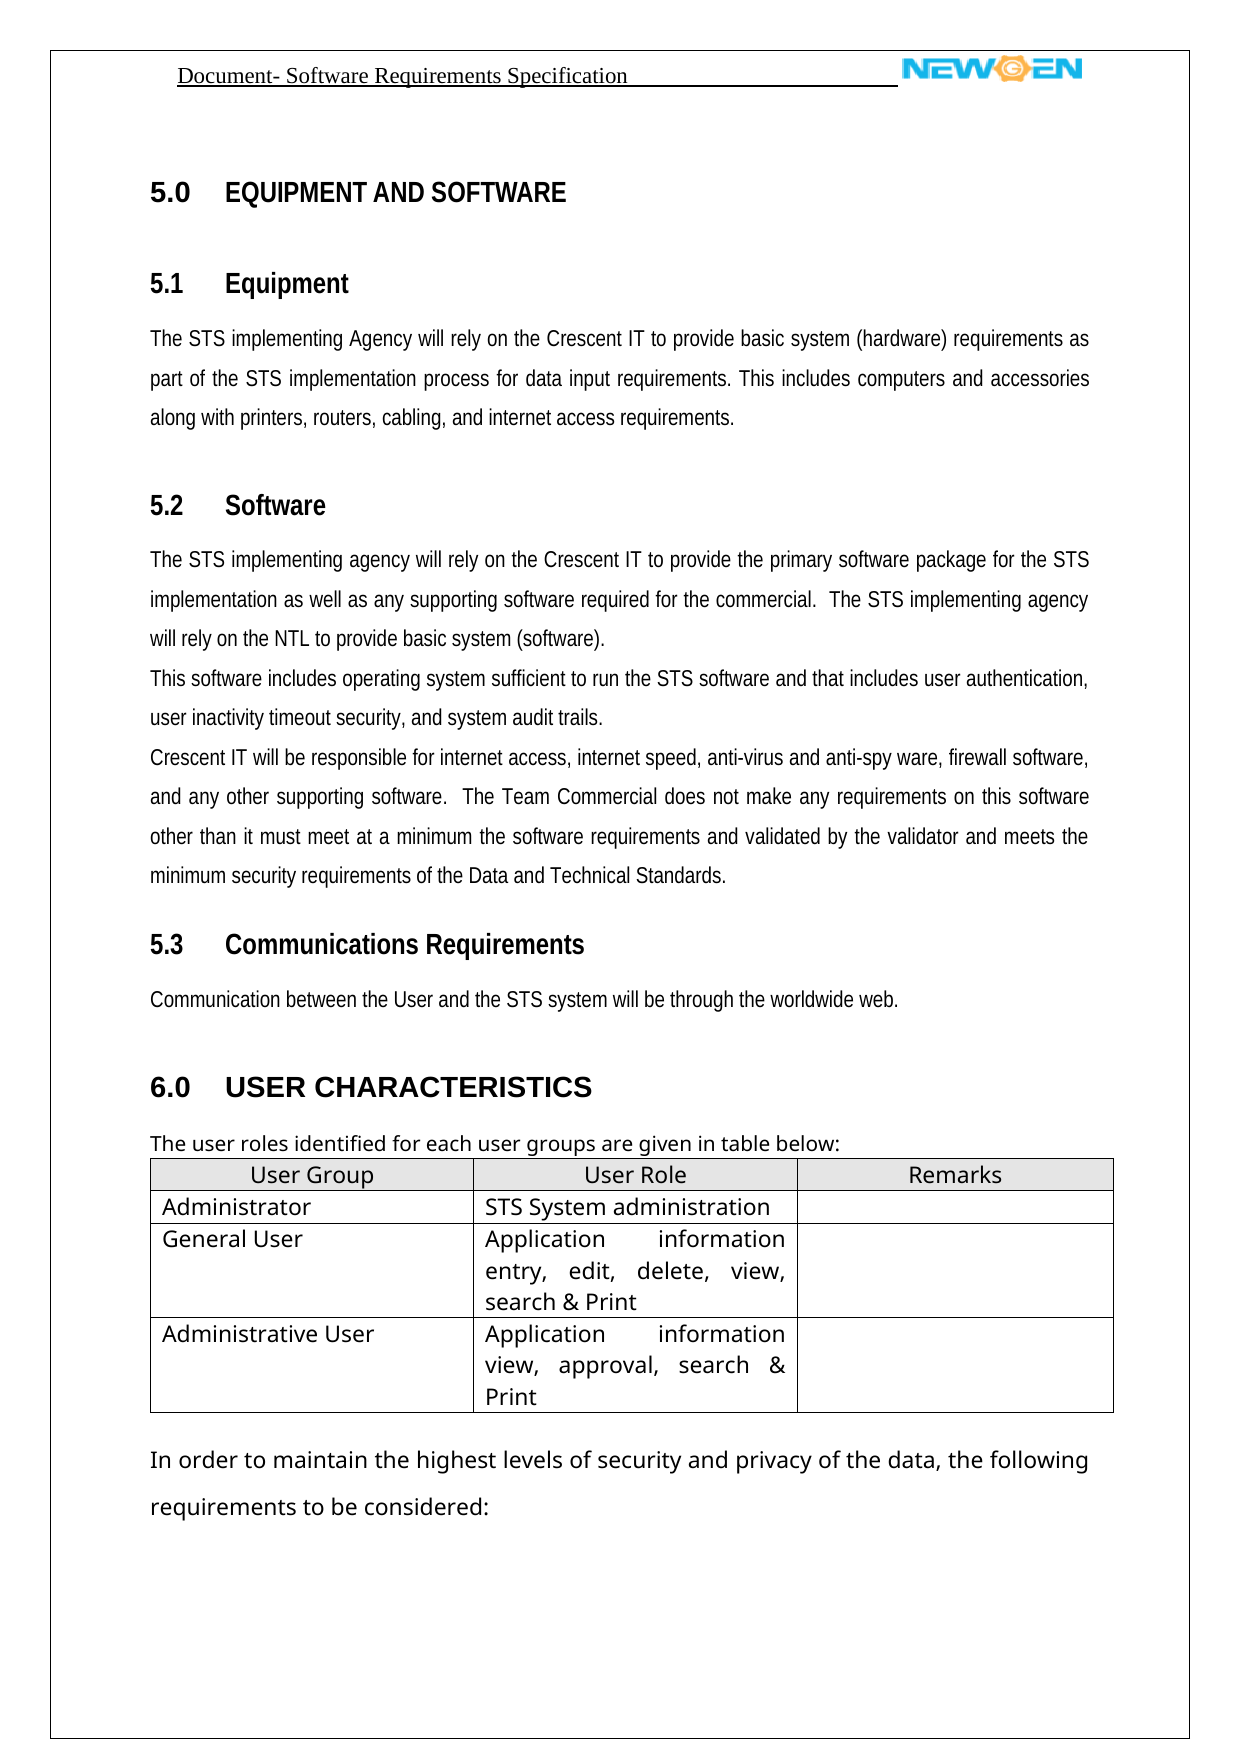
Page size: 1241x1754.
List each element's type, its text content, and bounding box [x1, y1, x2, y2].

table_cell Administrator [151, 1191, 473, 1222]
table_cell STS System administration [474, 1191, 797, 1222]
table_header User Group [151, 1159, 473, 1190]
table_cell Application information view, approval, search & Print [474, 1318, 797, 1412]
text The STS implementing Agency will rely on the Crescent IT to provide basic system (hardware) requirements as part of the STS implementation process for data input requirements. This includes computers and accessories along with printers, routers, cabling, and internet access requirements. [150, 325, 1090, 430]
table_header User Role [474, 1159, 797, 1190]
subtitle EQUIPMENT SOFTWARE [150, 175, 1090, 208]
subtitle 5.1 Equipment [150, 266, 1090, 299]
table_cell Application information entry, edit, delete, view, search & Print [474, 1224, 797, 1317]
table_cell [798, 1191, 1113, 1222]
subtitle 5.3 Communications Requirements [150, 927, 1090, 960]
text The user roles identified for each user groups are given in table below: [150, 1129, 1090, 1158]
text In order to maintain the highest levels of security and privacy of the data, the following requirements to be considered: [150, 1444, 1090, 1522]
text This software includes operating system sufficient to run the STS software and that includes user authentication, user inactivity timeout security, and system audit trails. [150, 665, 1090, 731]
text Communication between the User and the STS system will be through the worldwide web. [150, 986, 1090, 1012]
subtitle 5.2 Software [150, 488, 1090, 521]
subtitle User characteristics [150, 1070, 1090, 1104]
text Crescent IT will be responsible for internet access, internet speed, anti-virus and anti-spy ware, firewall software, and any other supporting software. The Team Commercial does not make any requirements on this software other than it must meet at a minimum the software requirements and validated by the validator and meets the minimum security requirements of the Data and Technical Standards. [150, 744, 1090, 889]
picture [897, 52, 1091, 84]
table_cell Administrative User [151, 1318, 473, 1412]
table_cell [798, 1224, 1113, 1317]
table_cell [798, 1318, 1113, 1412]
table_header Remarks [798, 1159, 1113, 1190]
table_cell General User [151, 1224, 473, 1317]
text The STS implementing agency will rely on the Crescent IT to provide the primary software package for the STS implementation as well as any supporting software required for the commercial. The STS implementing agency will rely on the NTL to provide basic system (software). [150, 546, 1090, 652]
